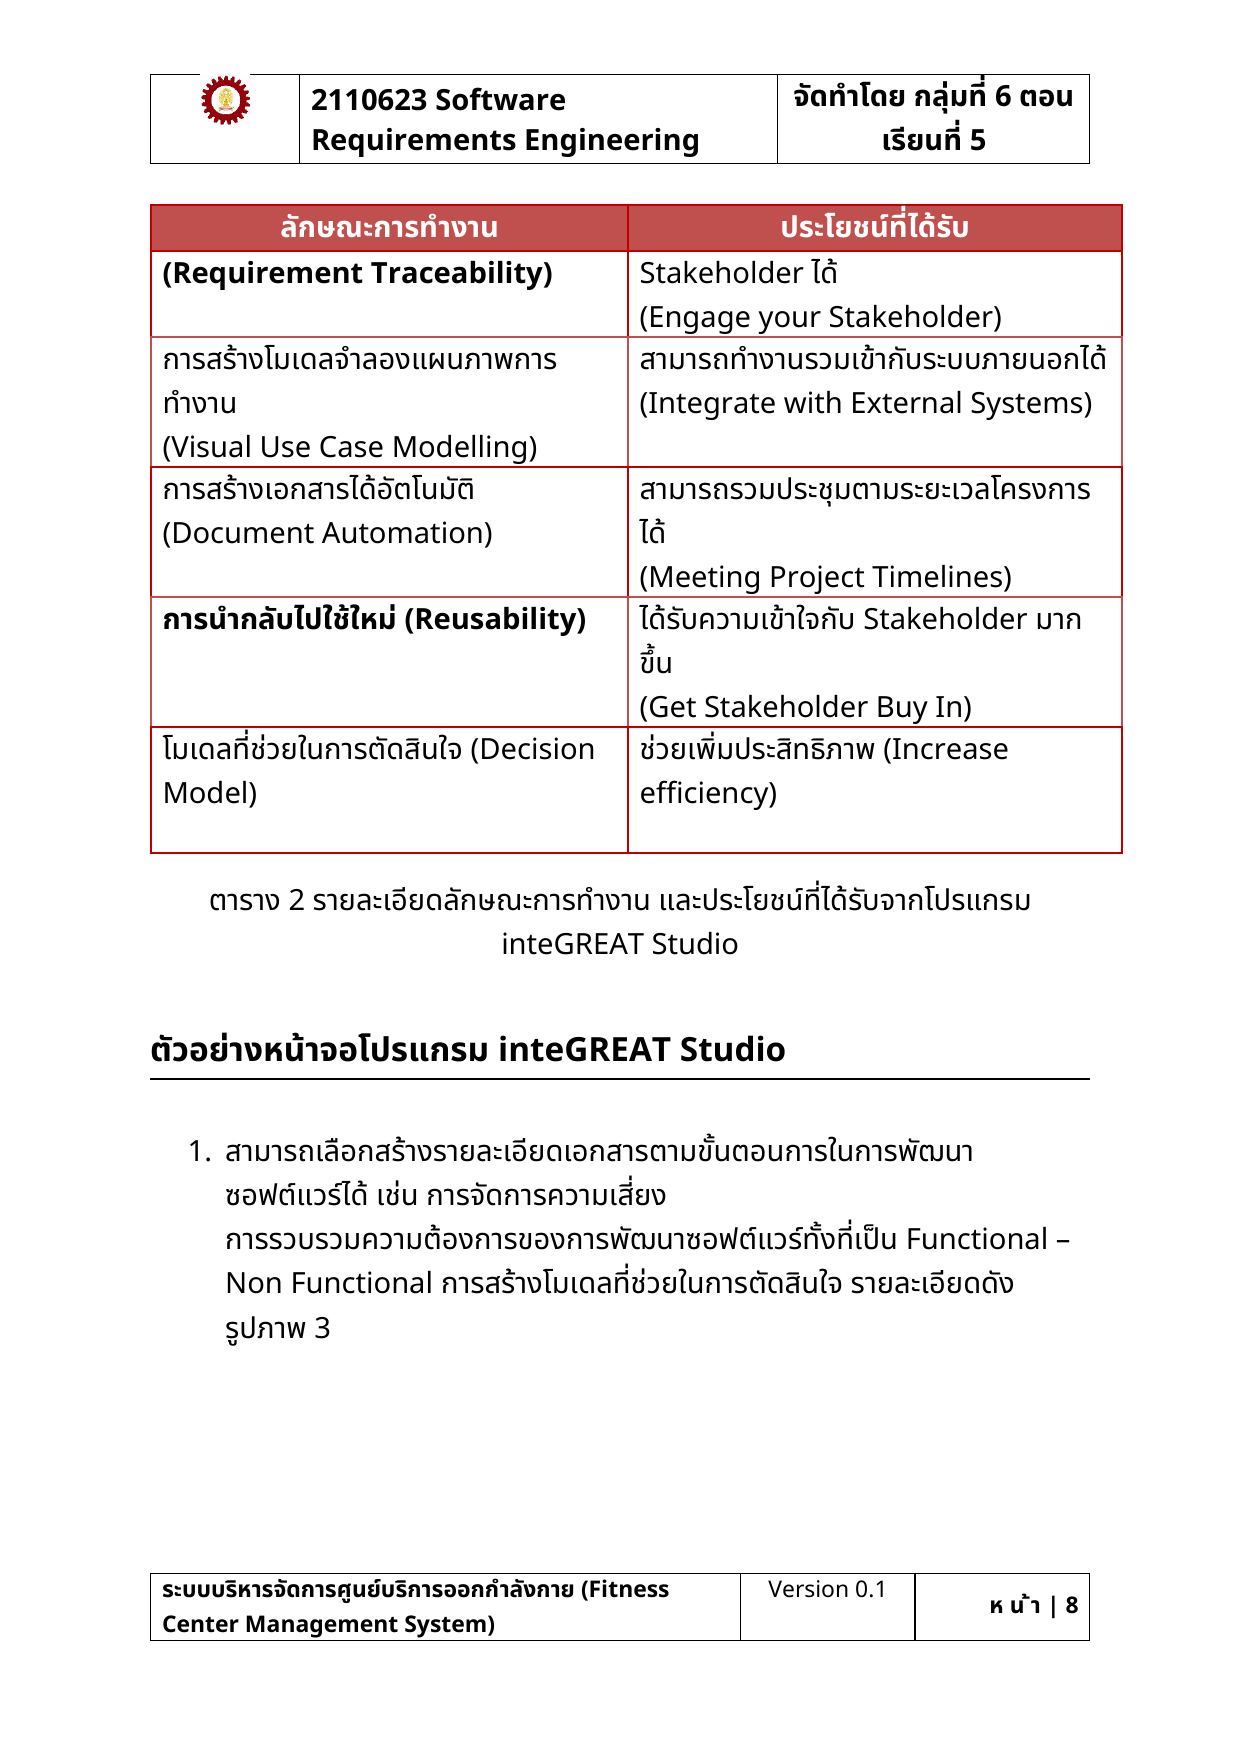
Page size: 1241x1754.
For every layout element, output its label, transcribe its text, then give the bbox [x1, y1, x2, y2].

table_cell สามารถทำงานรวมเข้ากับระบบภายนอกได้ (Integrate with External Systems) [629, 338, 1121, 466]
list การรวบรวมความต้องการของการพัฒนาซอฟต์แวร์ทั้งที่เป็น Functional – Non Functional การสร้างโมเดลที่ช่วยในการตัดสินใจ รายละเอียดดังรูปภาพ 3 [225, 1218, 1090, 1351]
table_cell ได้รับความเข้าใจกับ Stakeholder มากขึ้น (Get Stakeholder Buy In) [629, 598, 1121, 726]
table_header ลักษณะการทำงาน [152, 206, 627, 250]
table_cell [629, 252, 1121, 336]
table_cell การสร้างโมเดลจำลองแผนภาพการทำงาน (Visual Use Case Modelling) [152, 338, 627, 466]
subtitle ตัวอย่างหน้าจอโปรแกรม inteGREAT Studio [150, 1025, 1090, 1078]
table_cell ช่วยเพิ่มประสิทธิภาพ (Increase efficiency) [629, 728, 1121, 852]
table_cell การสร้างเอกสารได้อัตโนมัติ (Document Automation) [152, 468, 627, 596]
table_cell สามารถรวมประชุมตามระยะเวลโครงการได้ (Meeting Project Timelines) [629, 468, 1121, 596]
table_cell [152, 252, 627, 336]
table_cell การนำกลับไปใช้ใหม่ (Reusability) [152, 598, 627, 726]
text ตาราง 2 รายละเอียดลักษณะการทำงาน และประโยชน์ที่ได้รับจากโปรแกรม inteGREAT Studio [150, 879, 1090, 963]
list สามารถเลือกสร้างรายละเอียดเอกสารตามขั้นตอนการในการพัฒนาซอฟต์แวร์ได้ เช่น การจัดการความเสี่ยง [187, 1130, 1090, 1218]
table_cell โมเดลที่ช่วยในการตัดสินใจ (Decision Model) [152, 728, 627, 852]
picture [200, 74, 251, 125]
table_header ประโยชน์ที่ได้รับ [629, 206, 1121, 250]
